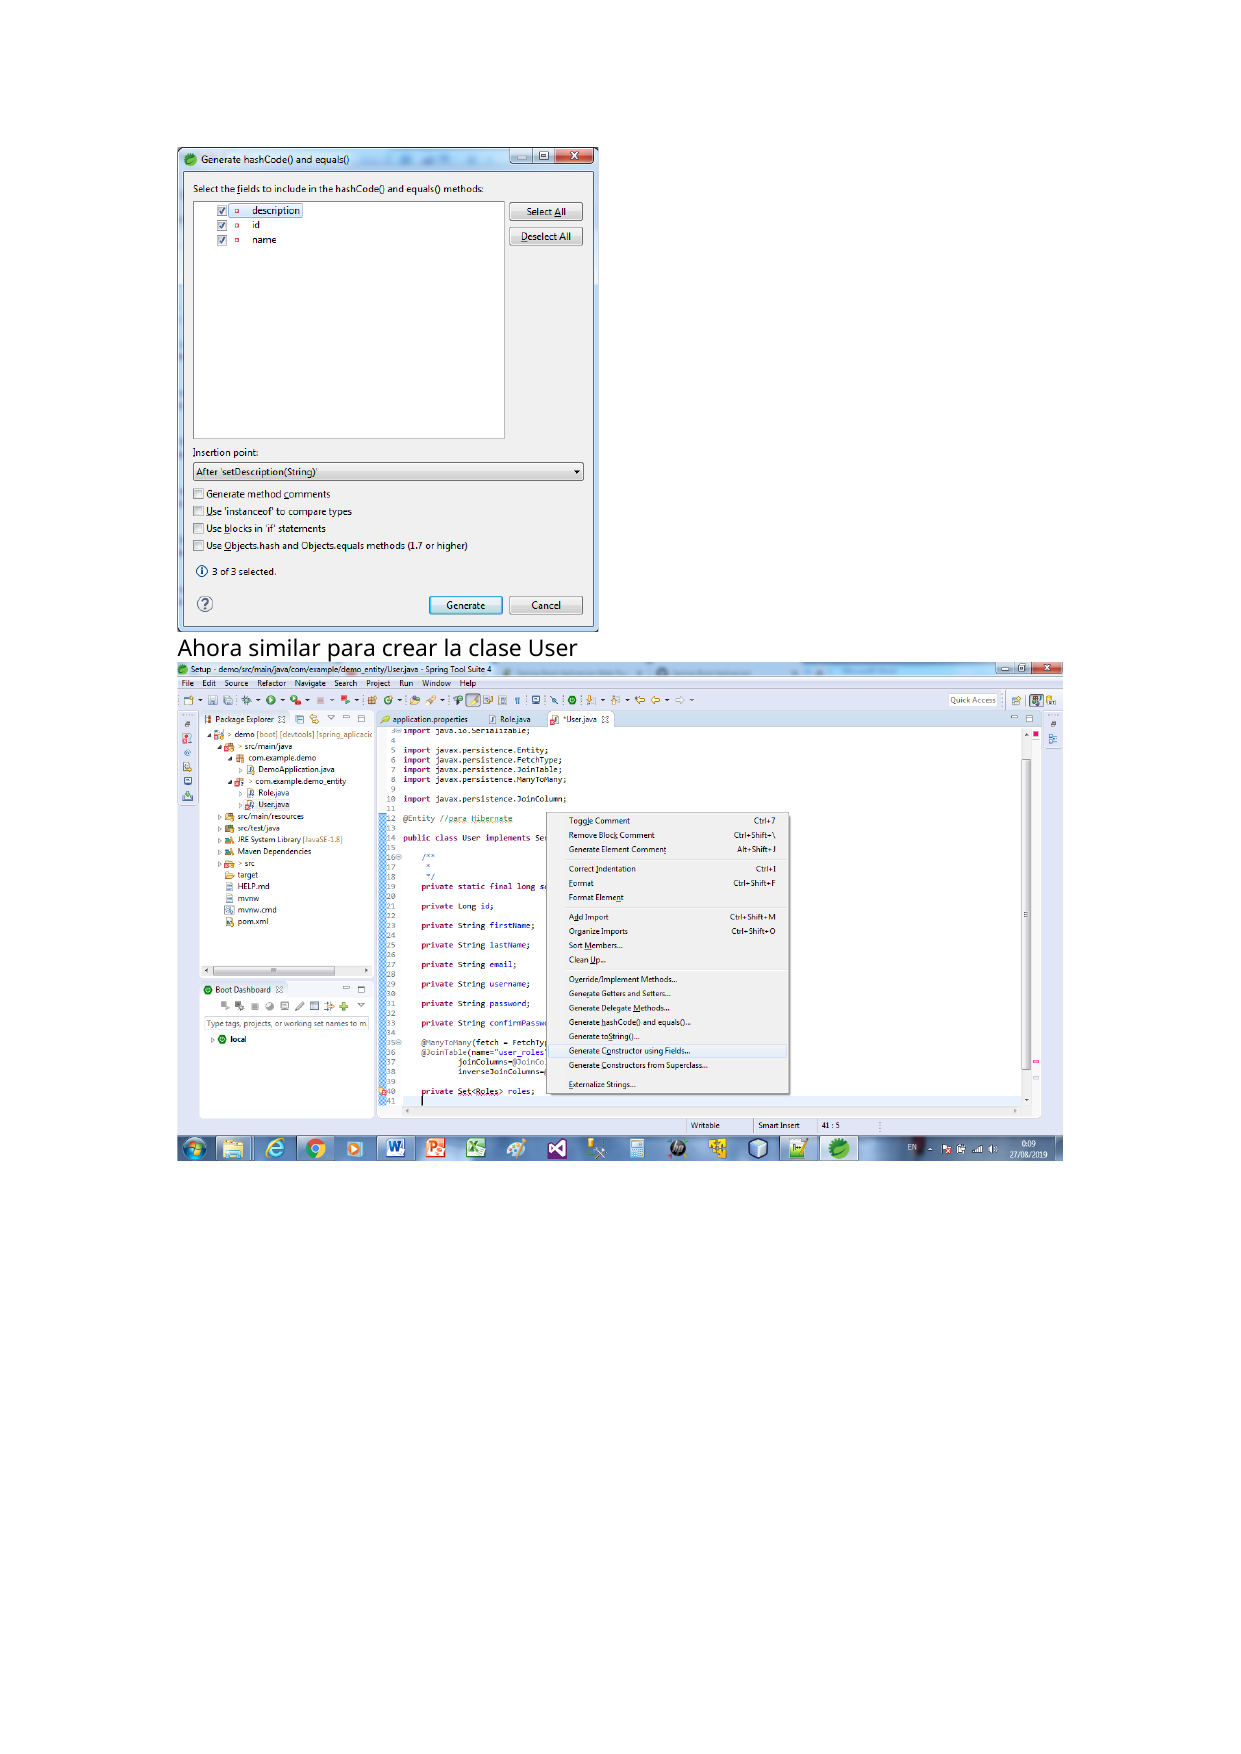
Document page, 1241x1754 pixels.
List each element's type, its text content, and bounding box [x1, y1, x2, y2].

list Ahora similar para crear la clase User [177, 632, 1063, 662]
picture [177, 147, 599, 632]
picture [177, 662, 1063, 1161]
